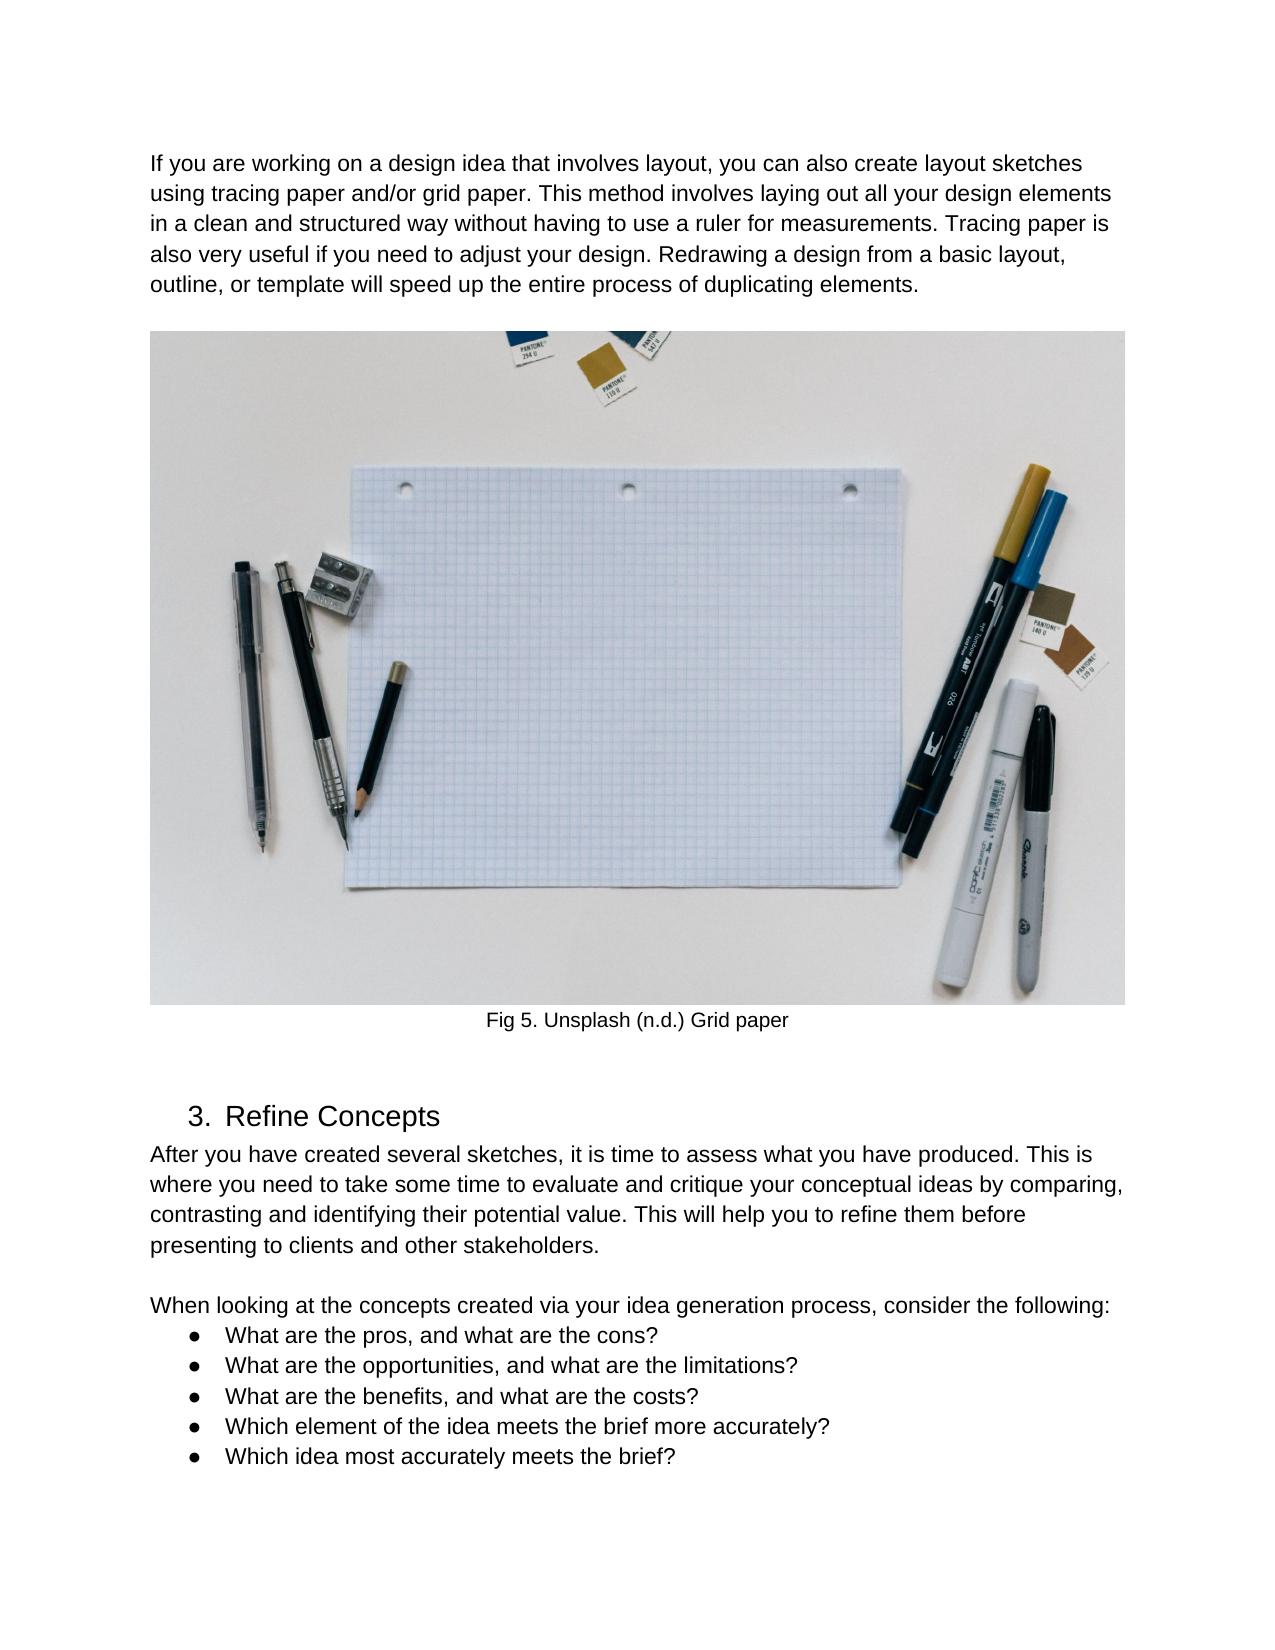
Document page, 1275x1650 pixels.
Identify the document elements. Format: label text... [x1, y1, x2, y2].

text Fig 5. Unsplash (n.d.) Grid paper [150, 1008, 1125, 1032]
list What are the benefits, and what are the costs? [187, 1383, 1125, 1409]
list Which element of the idea meets the brief more accurately? [187, 1413, 1125, 1439]
subtitle Refine Concepts [187, 1099, 1125, 1133]
list Which idea most accurately meets the brief? [187, 1443, 1125, 1469]
list What are the opportunities, and what are the limitations? [187, 1352, 1125, 1379]
list What are the pros, and what are the cons? [187, 1322, 1125, 1348]
text After you have created several sketches, it is time to assess what you have produced. This is where you need to take some time to evaluate and critique your conceptual ideas by comparing, contrasting and identifying their potential value. This will help you to refine them before presenting to clients and other stakeholders. [150, 1141, 1125, 1258]
picture [150, 331, 1125, 1005]
text If you are working on a design idea that involves layout, you can also create layout sketches using tracing paper and/or grid paper. This method involves laying out all your design elements in a clean and structured way without having to use a ruler for measurements. Tracing paper is also very useful if you need to adjust your design. Redrawing a design from a basic layout, outline, or template will speed up the entire process of duplicating elements. [150, 150, 1125, 297]
text When looking at the concepts created via your idea generation process, consider the following: [150, 1292, 1125, 1318]
